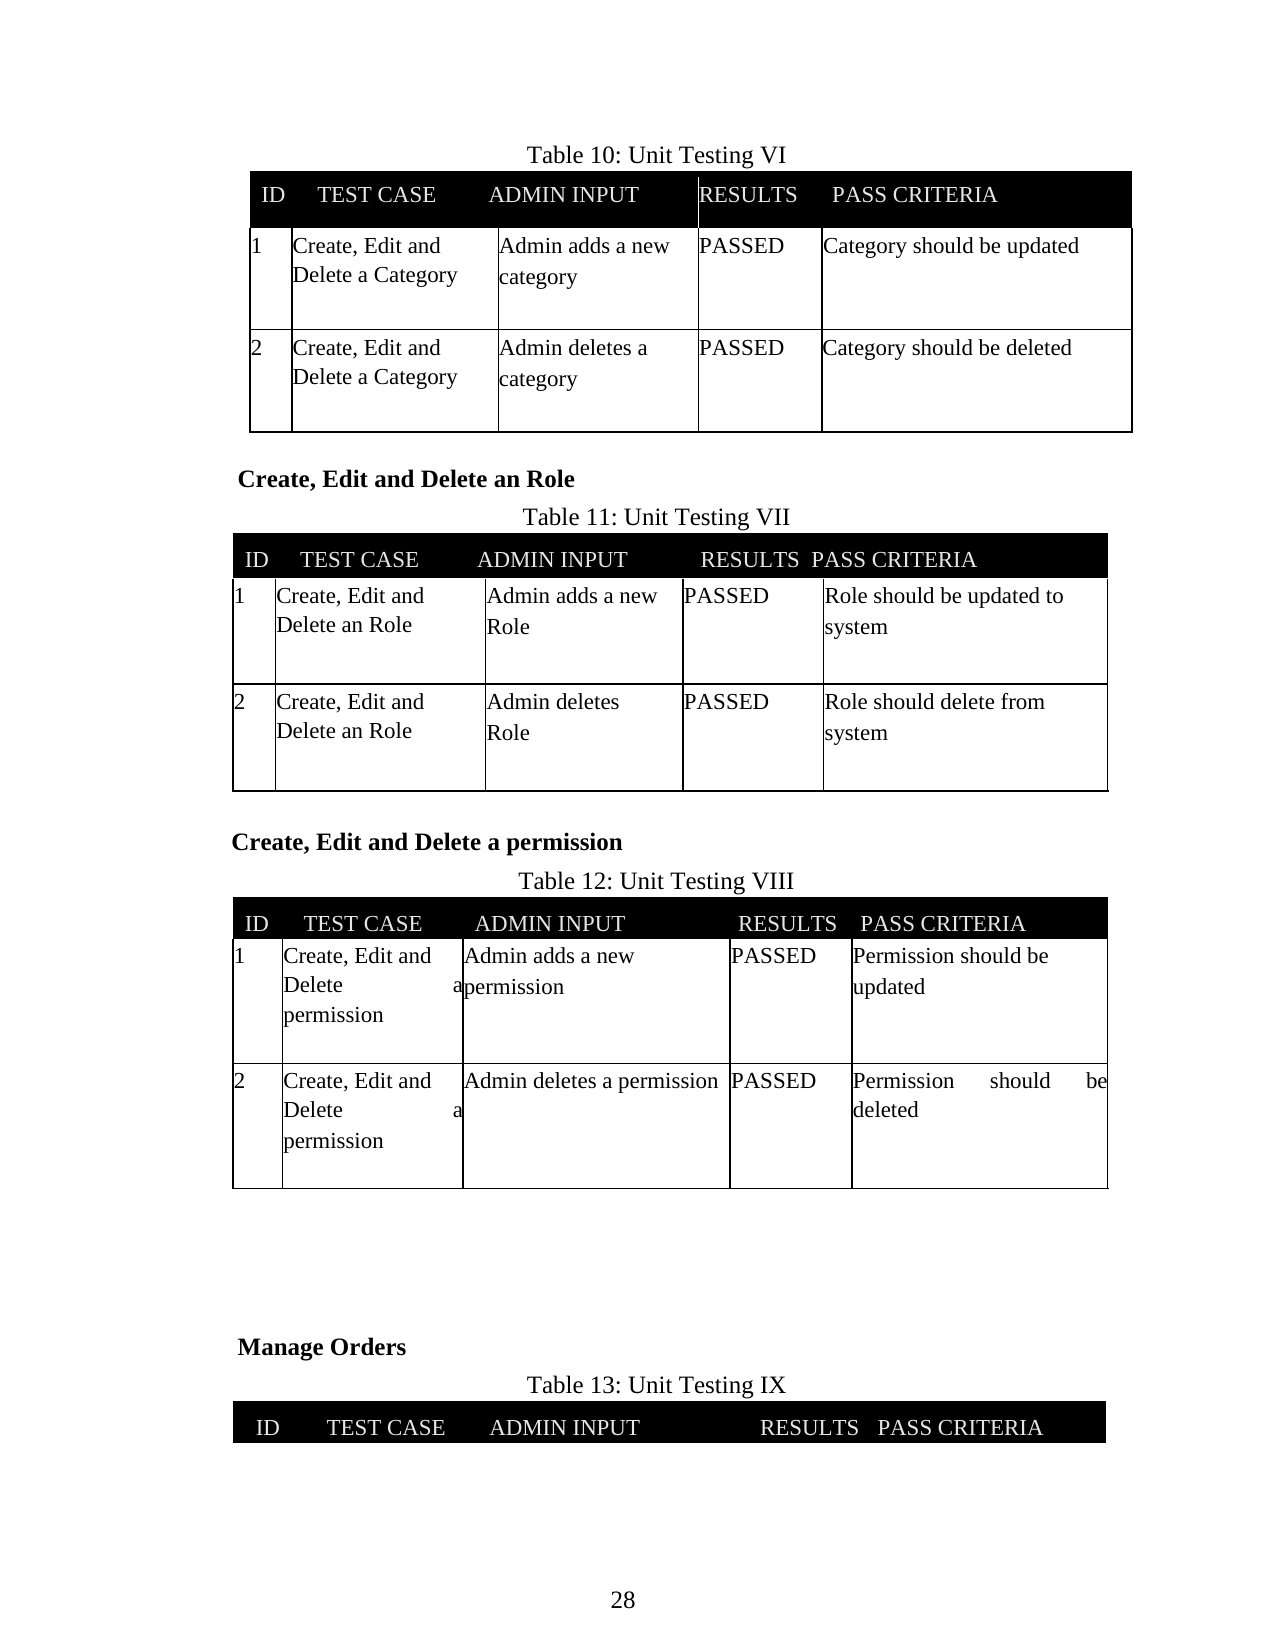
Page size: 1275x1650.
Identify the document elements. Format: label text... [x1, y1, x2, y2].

table_cell Create, Edit and Delete a permission [283, 1064, 462, 1187]
subtitle Manage Orders [187, 1332, 1199, 1360]
table_cell Admin deletes Role [486, 685, 682, 790]
table_header RESULTS PASS CRITERIA [699, 177, 1132, 228]
table_cell PASSED [731, 939, 851, 1062]
table_cell Admin adds a new category [499, 228, 698, 328]
table_cell Create, Edit and Delete a permission [283, 939, 462, 1062]
table_cell Category should be deleted [823, 330, 1131, 431]
table_cell PASSED [684, 685, 823, 790]
table_cell PASSED [699, 330, 821, 431]
table_cell Permission should be updated [853, 939, 1107, 1062]
subtitle Create, Edit and Delete an Role [187, 464, 1199, 492]
table_cell Admin adds a new Role [486, 579, 682, 683]
table_cell Role should be updated to system [824, 579, 1107, 683]
text Table 13: Unit Testing IX [187, 1370, 786, 1399]
table_cell Admin deletes a permission [464, 1064, 729, 1187]
table_cell Role should delete from system [824, 685, 1107, 790]
table_cell Category should be updated [823, 228, 1131, 328]
text Table 11: Unit Testing VII [187, 502, 790, 531]
text Table 12: Unit Testing VIII [187, 866, 794, 895]
table_header ID TEST CASE ADMIN INPUT RESULTS PASS CRITERIA [233, 906, 1108, 939]
table_cell PASSED [684, 579, 823, 683]
text Table 10: Unit Testing VI [187, 140, 786, 169]
table_cell Create, Edit and Delete a Category [293, 228, 498, 328]
table_cell 1 [251, 228, 291, 328]
table_cell Create, Edit and Delete an Role [276, 579, 485, 683]
table_cell 2 [234, 1064, 282, 1187]
table_cell Create, Edit and Delete a Category [293, 330, 498, 431]
table_header ID TEST CASE ADMIN INPUT [233, 543, 683, 578]
table_cell Permission should be deleted [853, 1064, 1107, 1187]
table_cell 1 [234, 939, 282, 1062]
table_cell Admin deletes a category [499, 330, 698, 431]
subtitle Create, Edit and Delete a permission [187, 827, 1199, 856]
table_header RESULTS PASS CRITERIA [683, 543, 1108, 578]
table_header TEST CASE ADMIN INPUT RESULTS PASS CRITERIA [315, 1410, 1106, 1443]
table_cell Admin adds a new permission [464, 939, 729, 1062]
table_cell PASSED [699, 228, 821, 328]
table_cell 2 [251, 330, 291, 431]
table_cell Create, Edit and Delete an Role [276, 685, 485, 790]
table_header ID TEST CASE ADMIN INPUT [250, 177, 698, 228]
table_cell PASSED [731, 1064, 851, 1187]
table_header ID [233, 1410, 315, 1443]
table_cell 1 [234, 579, 275, 683]
table_cell 2 [234, 685, 275, 790]
